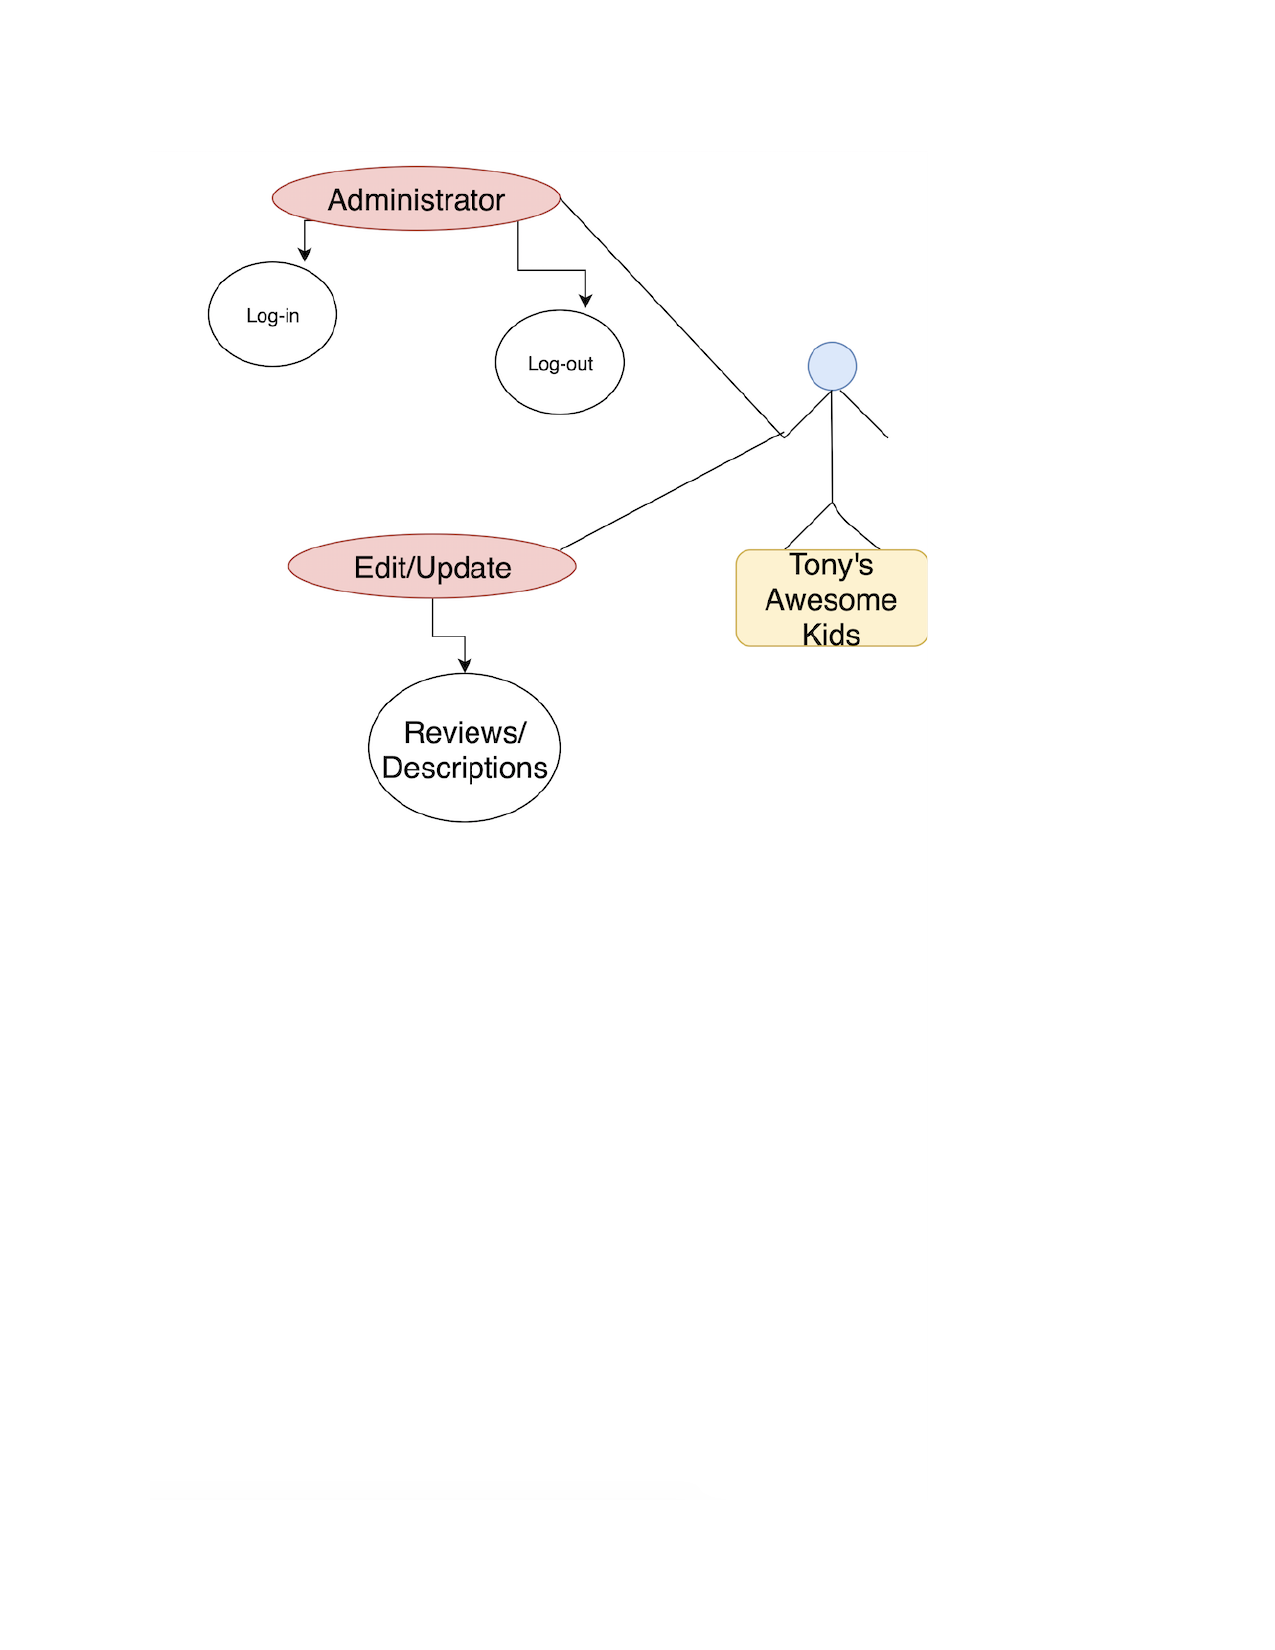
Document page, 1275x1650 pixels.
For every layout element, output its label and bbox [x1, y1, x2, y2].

picture [150, 150, 928, 1500]
